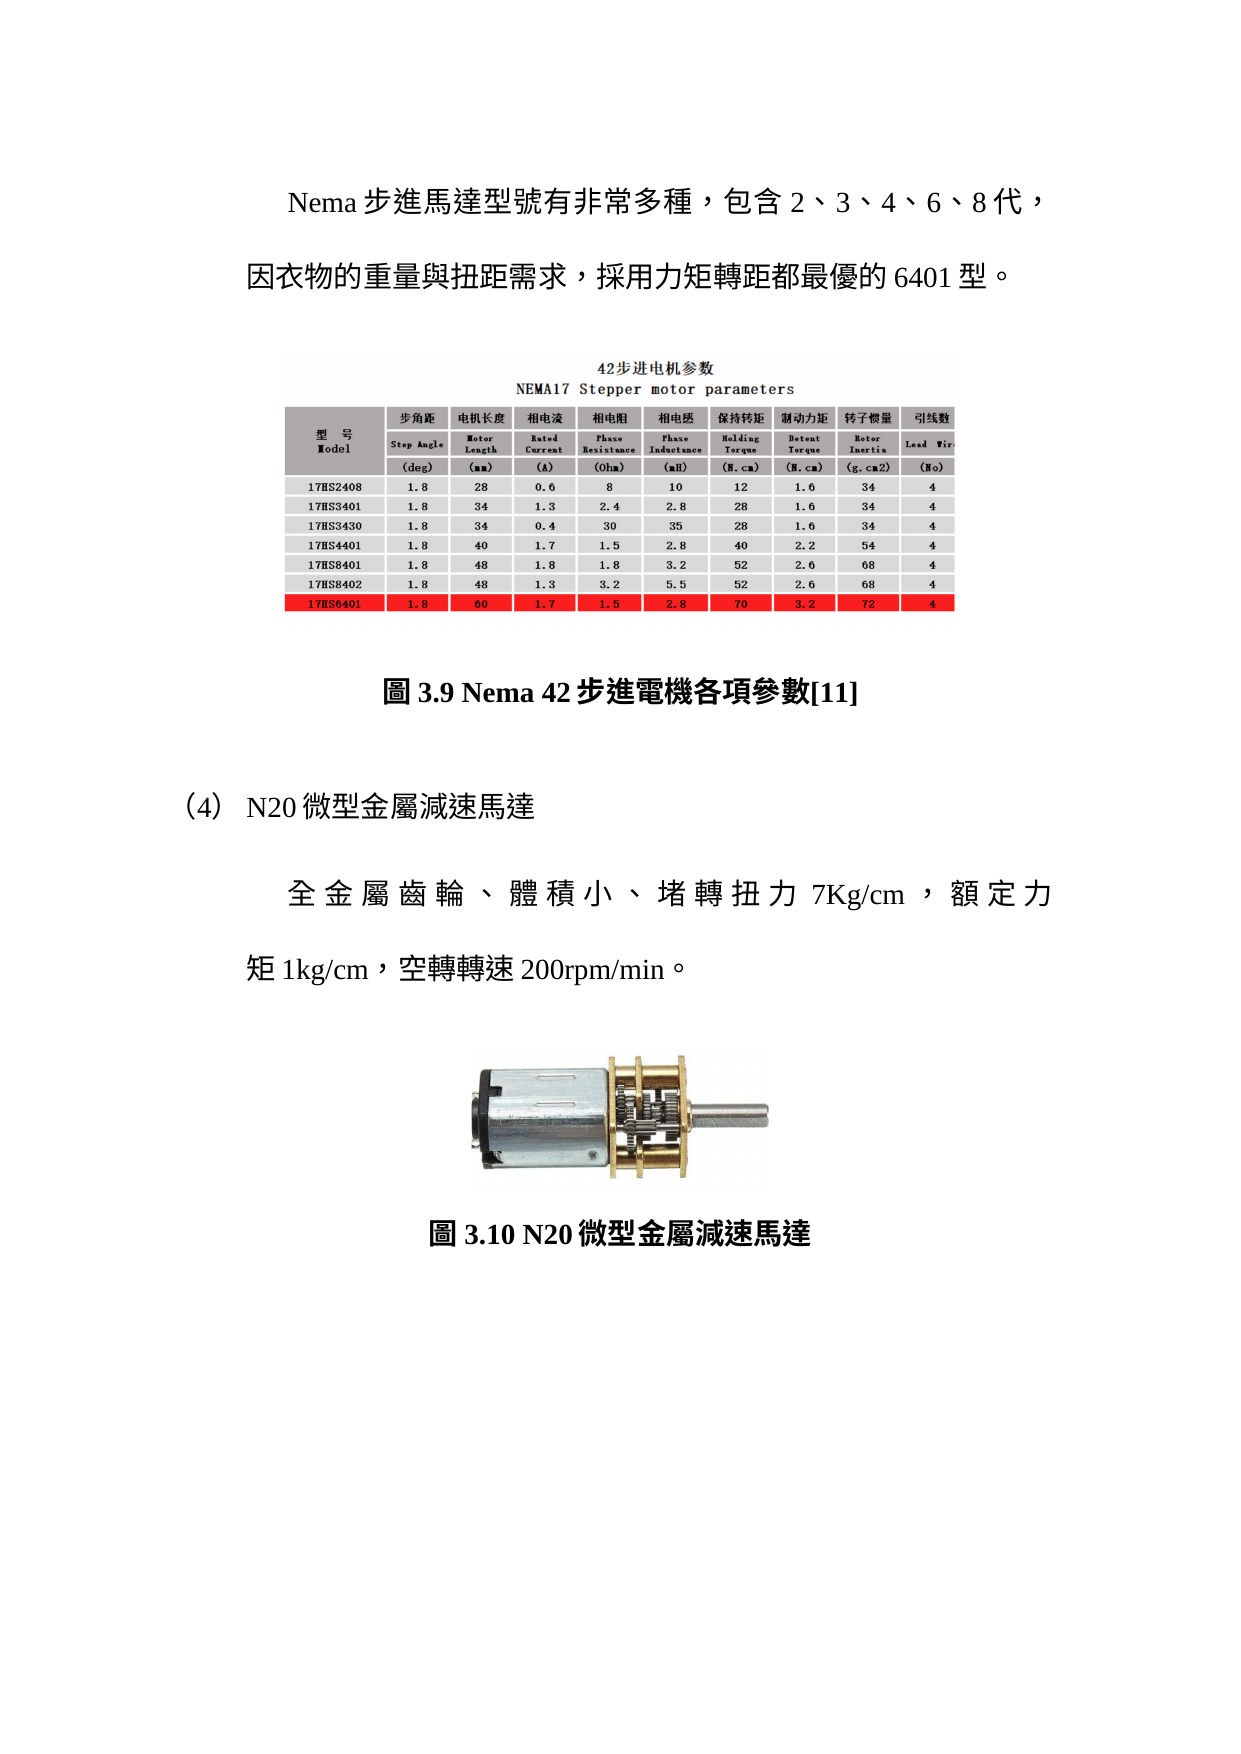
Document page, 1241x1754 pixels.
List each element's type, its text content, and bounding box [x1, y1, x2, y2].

list N20微型金屬減速馬達 [241, 767, 1053, 842]
picture [283, 352, 957, 629]
list Nema步進馬達型號有非常多種，包含2、3、4、6、8代，因衣物的重量與扭距需求，採用力矩轉距都最優的6401型。 [246, 163, 1053, 313]
picture [471, 1044, 769, 1189]
list 全金屬齒輪、體積小、堵轉扭力7Kg/cm，額定力矩1kg/cm，空轉轉速200rpm/min。 [246, 854, 1053, 1004]
